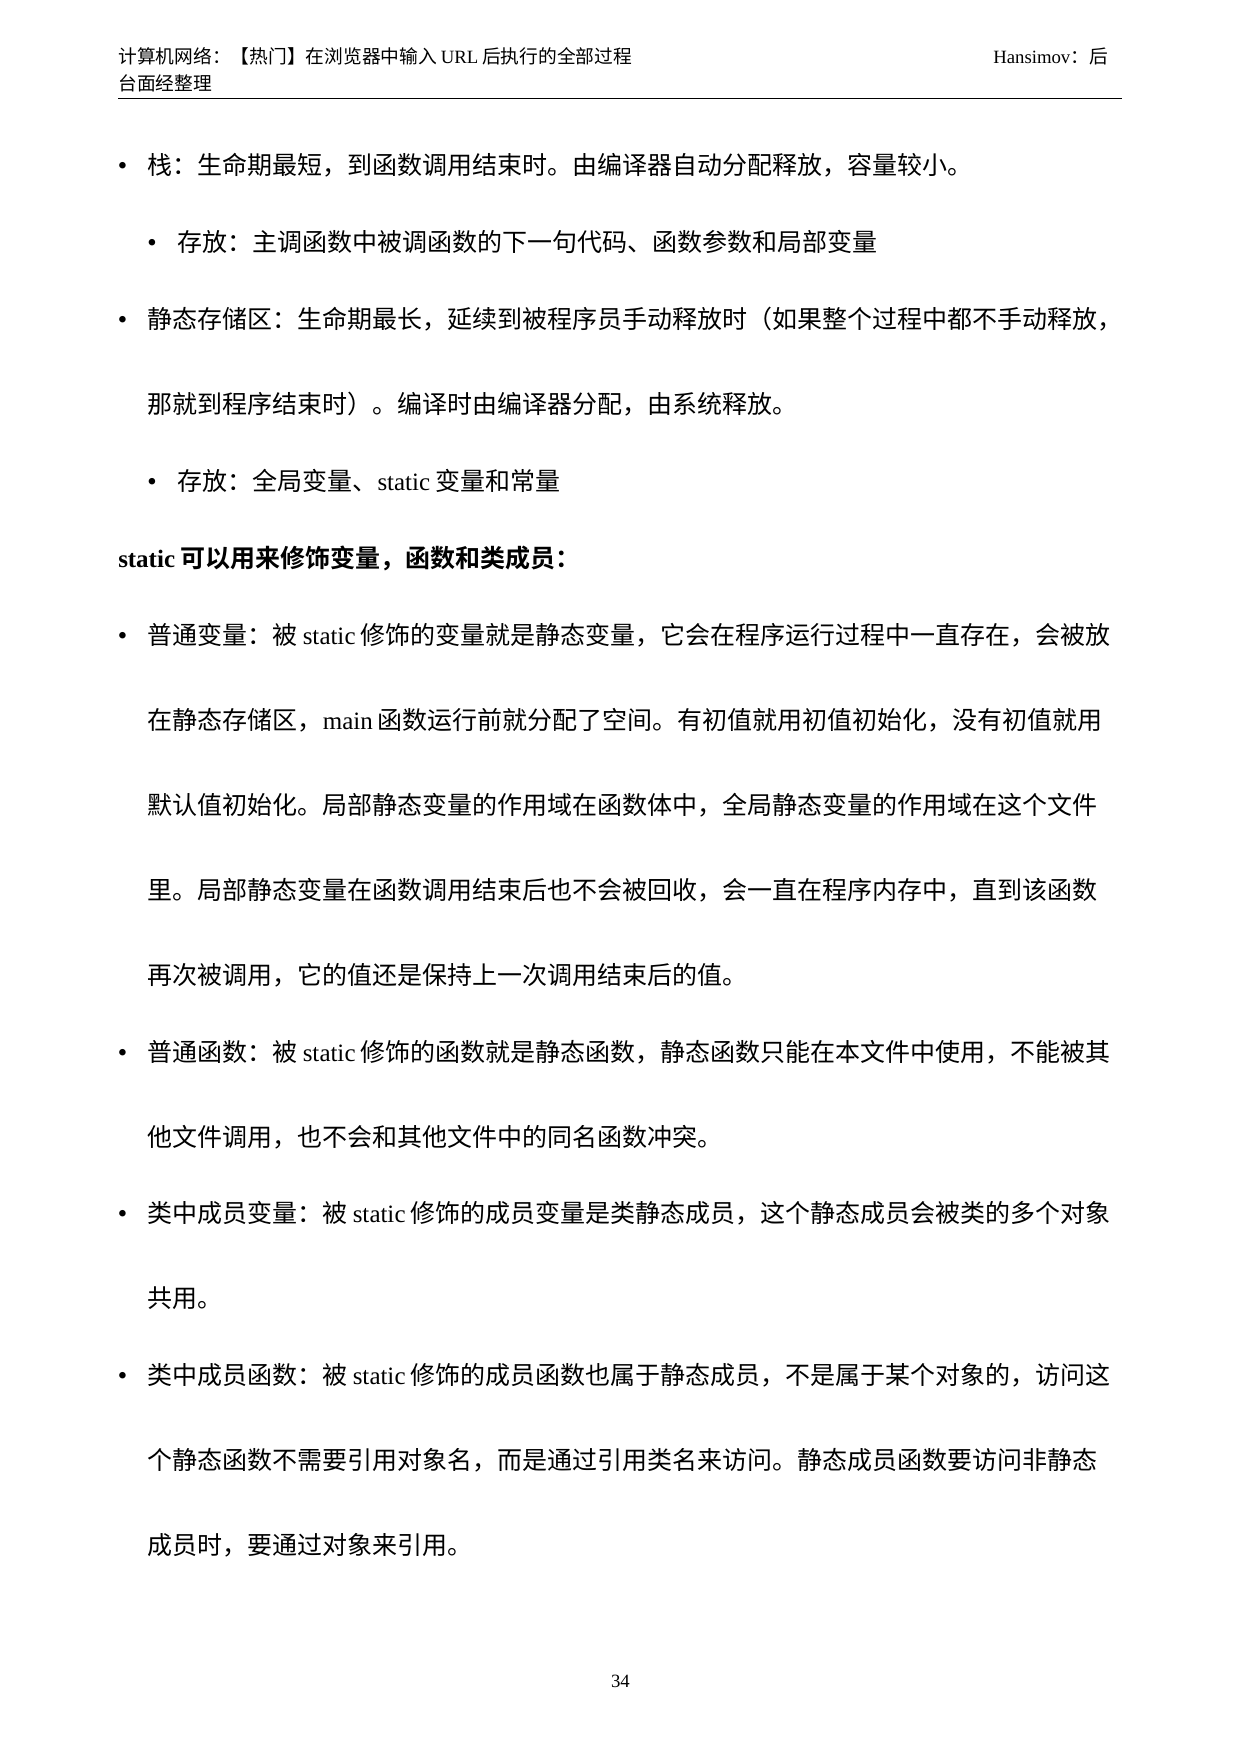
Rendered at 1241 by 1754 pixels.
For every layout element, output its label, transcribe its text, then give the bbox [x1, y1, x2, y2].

text 静态存储区：生命期最长，延续到被程序员手动释放时（如果整个过程中都不手动释放，那就到程序结束时）。编译时由编译器分配，由系统释放。 [118, 284, 1122, 437]
text 类中成员函数：被static修饰的成员函数也属于静态成员，不是属于某个对象的，访问这个静态函数不需要引用对象名，而是通过引用类名来访问。静态成员函数要访问非静态成员时，要通过对象来引用。 [118, 1340, 1122, 1578]
text 普通函数：被static修饰的函数就是静态函数，静态函数只能在本文件中使用，不能被其他文件调用，也不会和其他文件中的同名函数冲突。 [118, 1016, 1122, 1169]
text 普通变量：被static修饰的变量就是静态变量，它会在程序运行过程中一直存在，会被放在静态存储区，main函数运行前就分配了空间。有初值就用初值初始化，没有初值就用默认值初始化。局部静态变量的作用域在函数体中，全局静态变量的作用域在这个文件里。局部静态变量在函数调用结束后也不会被回收，会一直在程序内存中，直到该函数再次被调用，它的值还是保持上一次调用结束后的值。 [118, 600, 1122, 1007]
text 类中成员变量：被static修饰的成员变量是类静态成员，这个静态成员会被类的多个对象共用。 [118, 1178, 1122, 1331]
text 存放：主调函数中被调函数的下一句代码、函数参数和局部变量 [148, 207, 1122, 275]
text 栈：生命期最短，到函数调用结束时。由编译器自动分配释放，容量较小。 [118, 130, 1122, 198]
text 存放：全局变量、static变量和常量 [148, 446, 1122, 514]
text static可以用来修饰变量，函数和类成员： [118, 523, 1122, 591]
